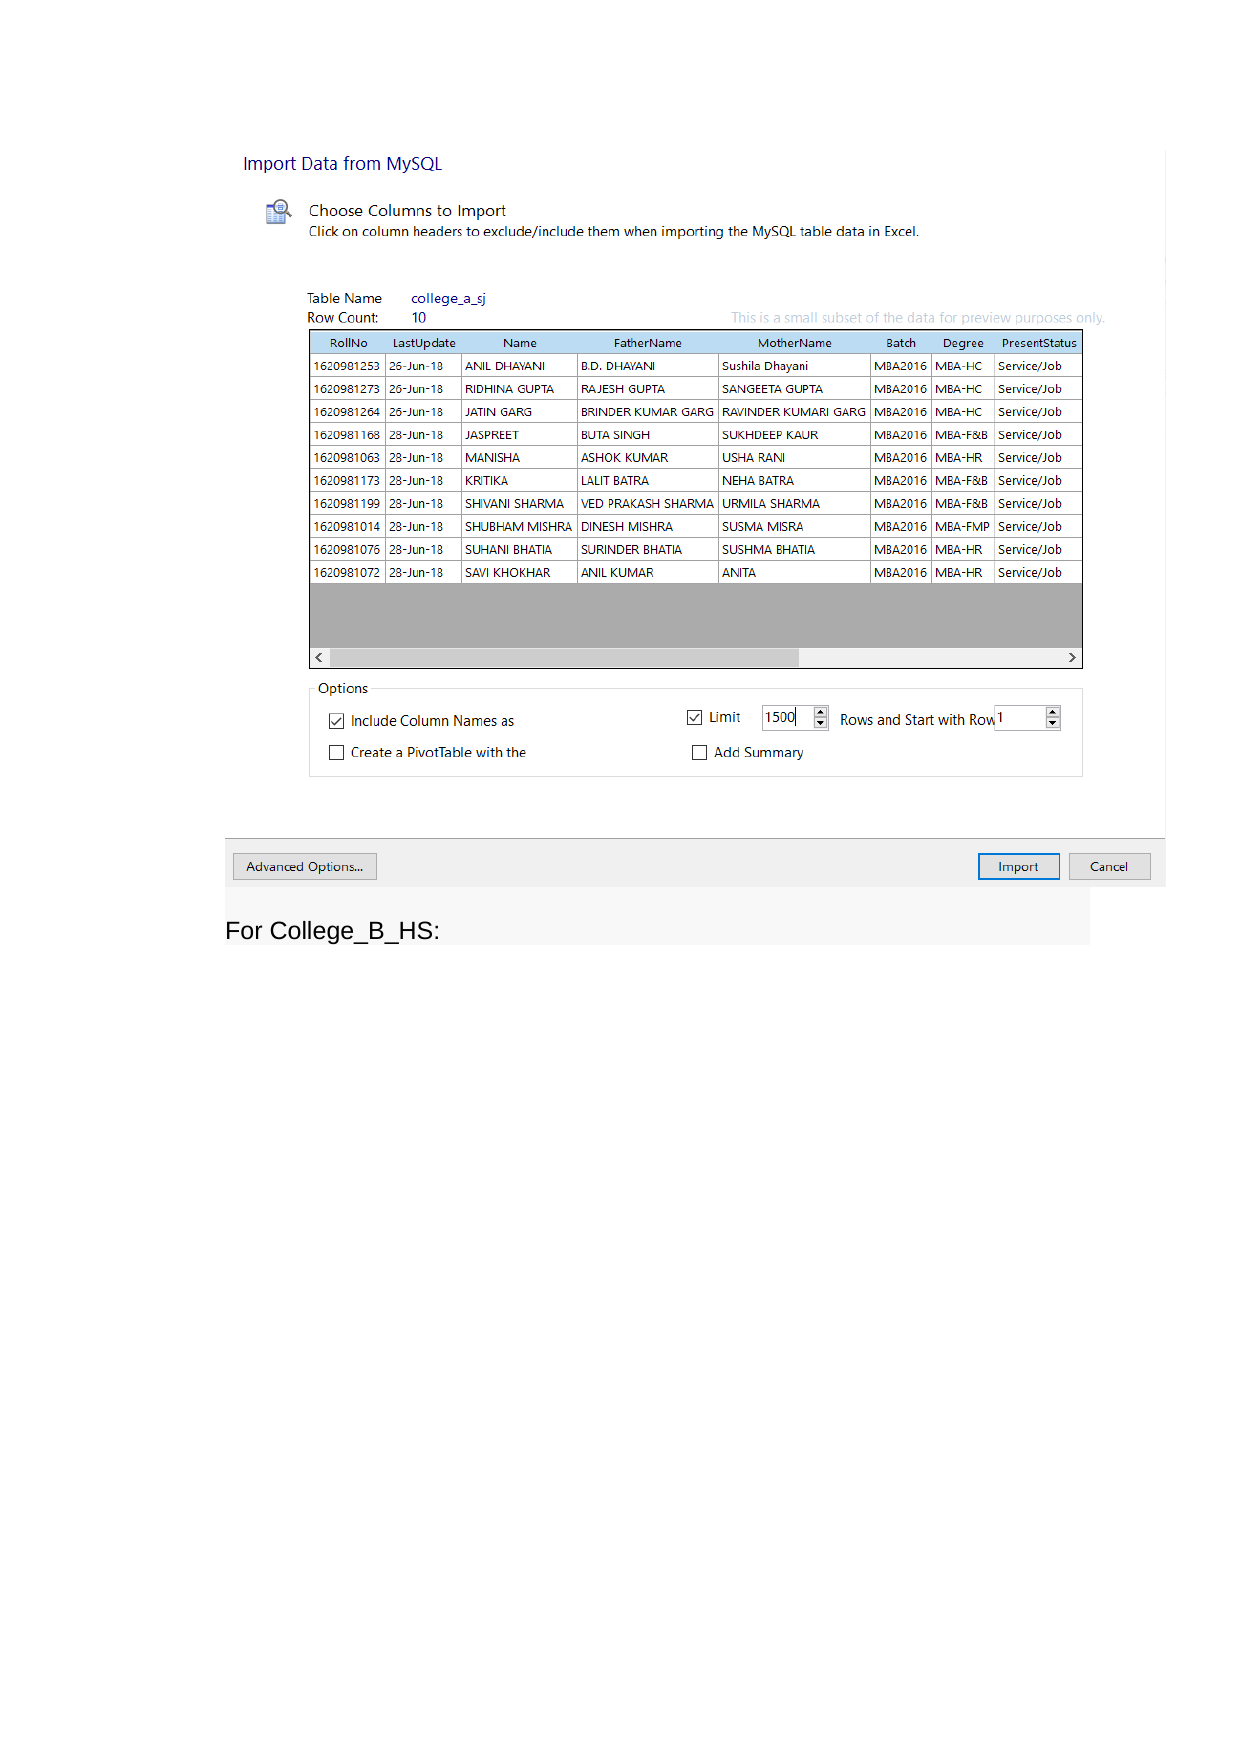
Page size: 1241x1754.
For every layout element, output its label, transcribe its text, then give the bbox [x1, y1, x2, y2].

text For College_B_HS: [225, 916, 1090, 945]
picture [225, 150, 1166, 887]
